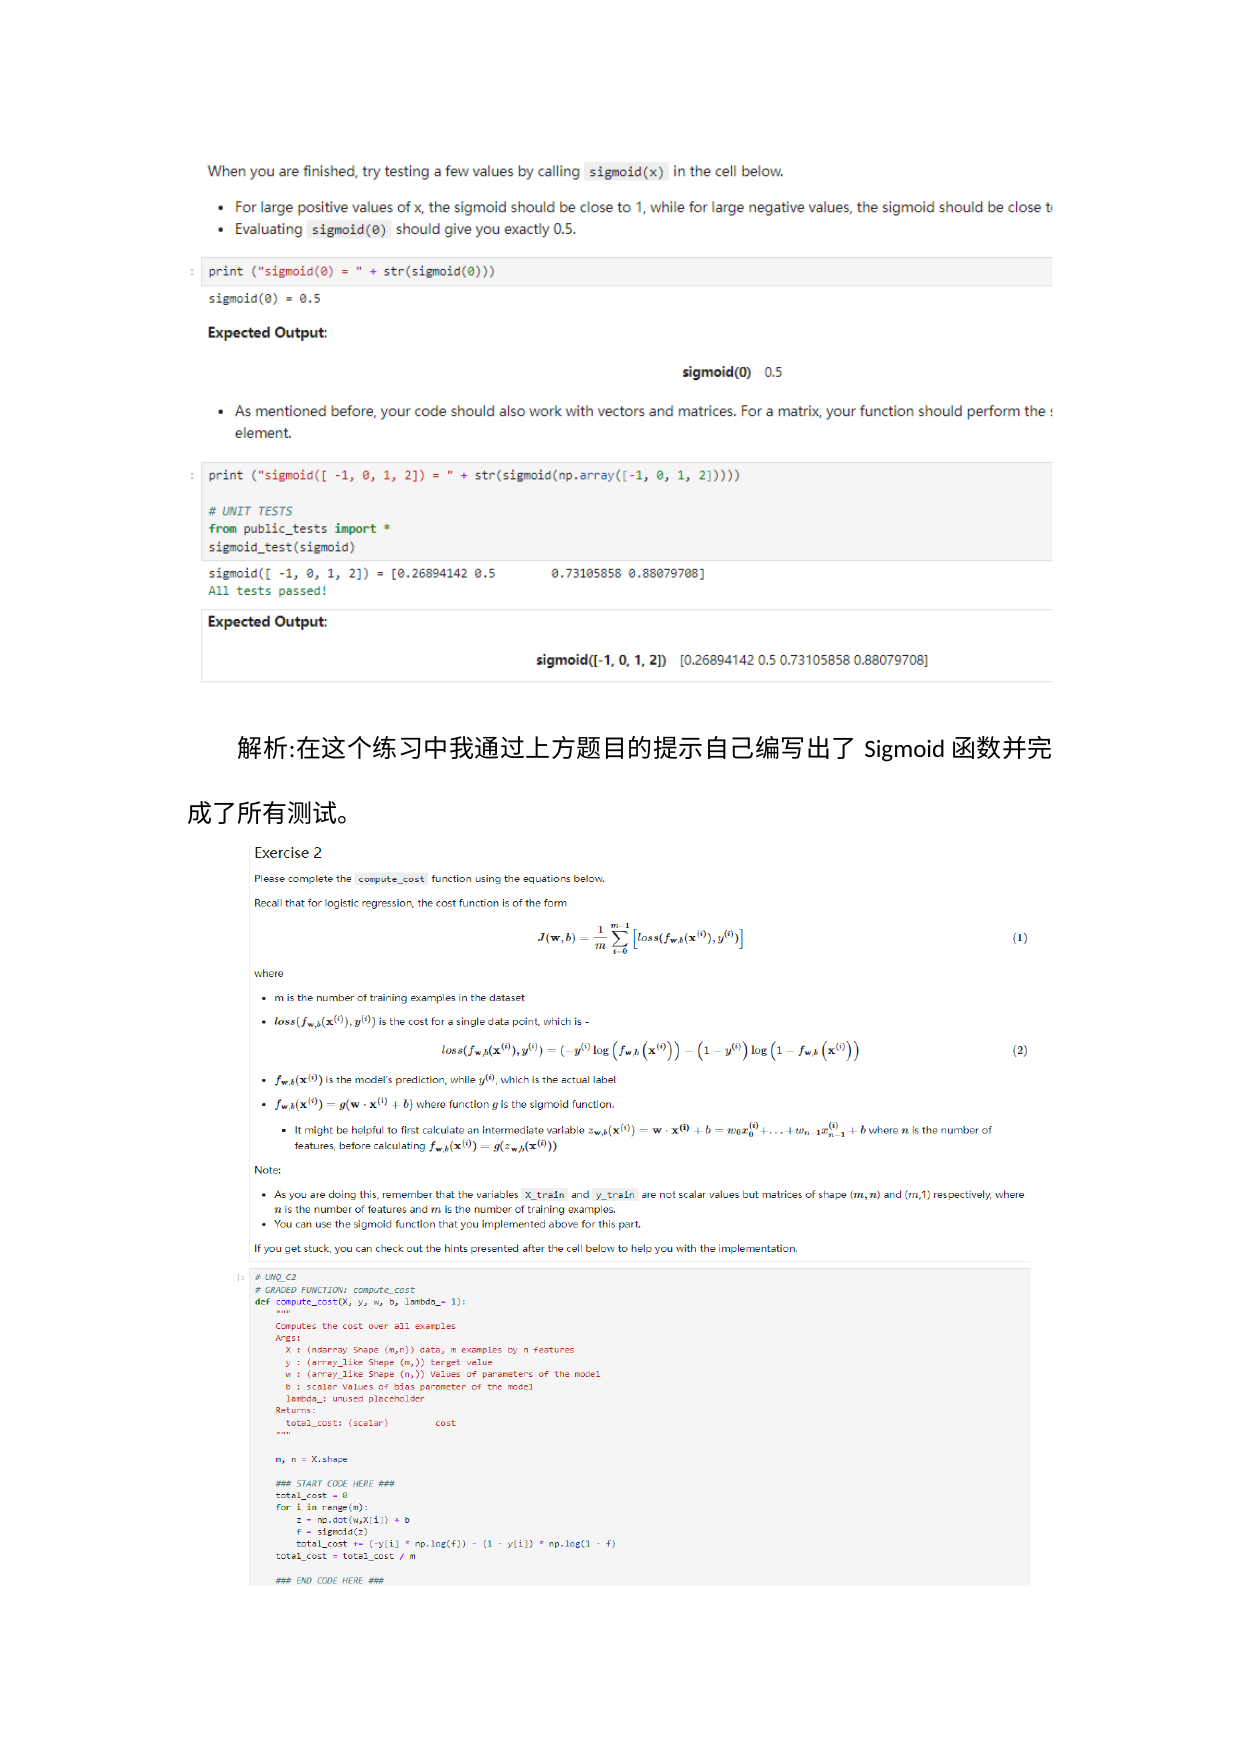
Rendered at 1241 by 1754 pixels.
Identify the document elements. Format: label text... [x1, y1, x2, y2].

picture [237, 844, 1031, 1586]
picture [187, 162, 1053, 691]
text 解析:在这个练习中我通过上方题目的提示自己编写出了Sigmoid函数并完成了所有测试。 [187, 714, 1053, 844]
